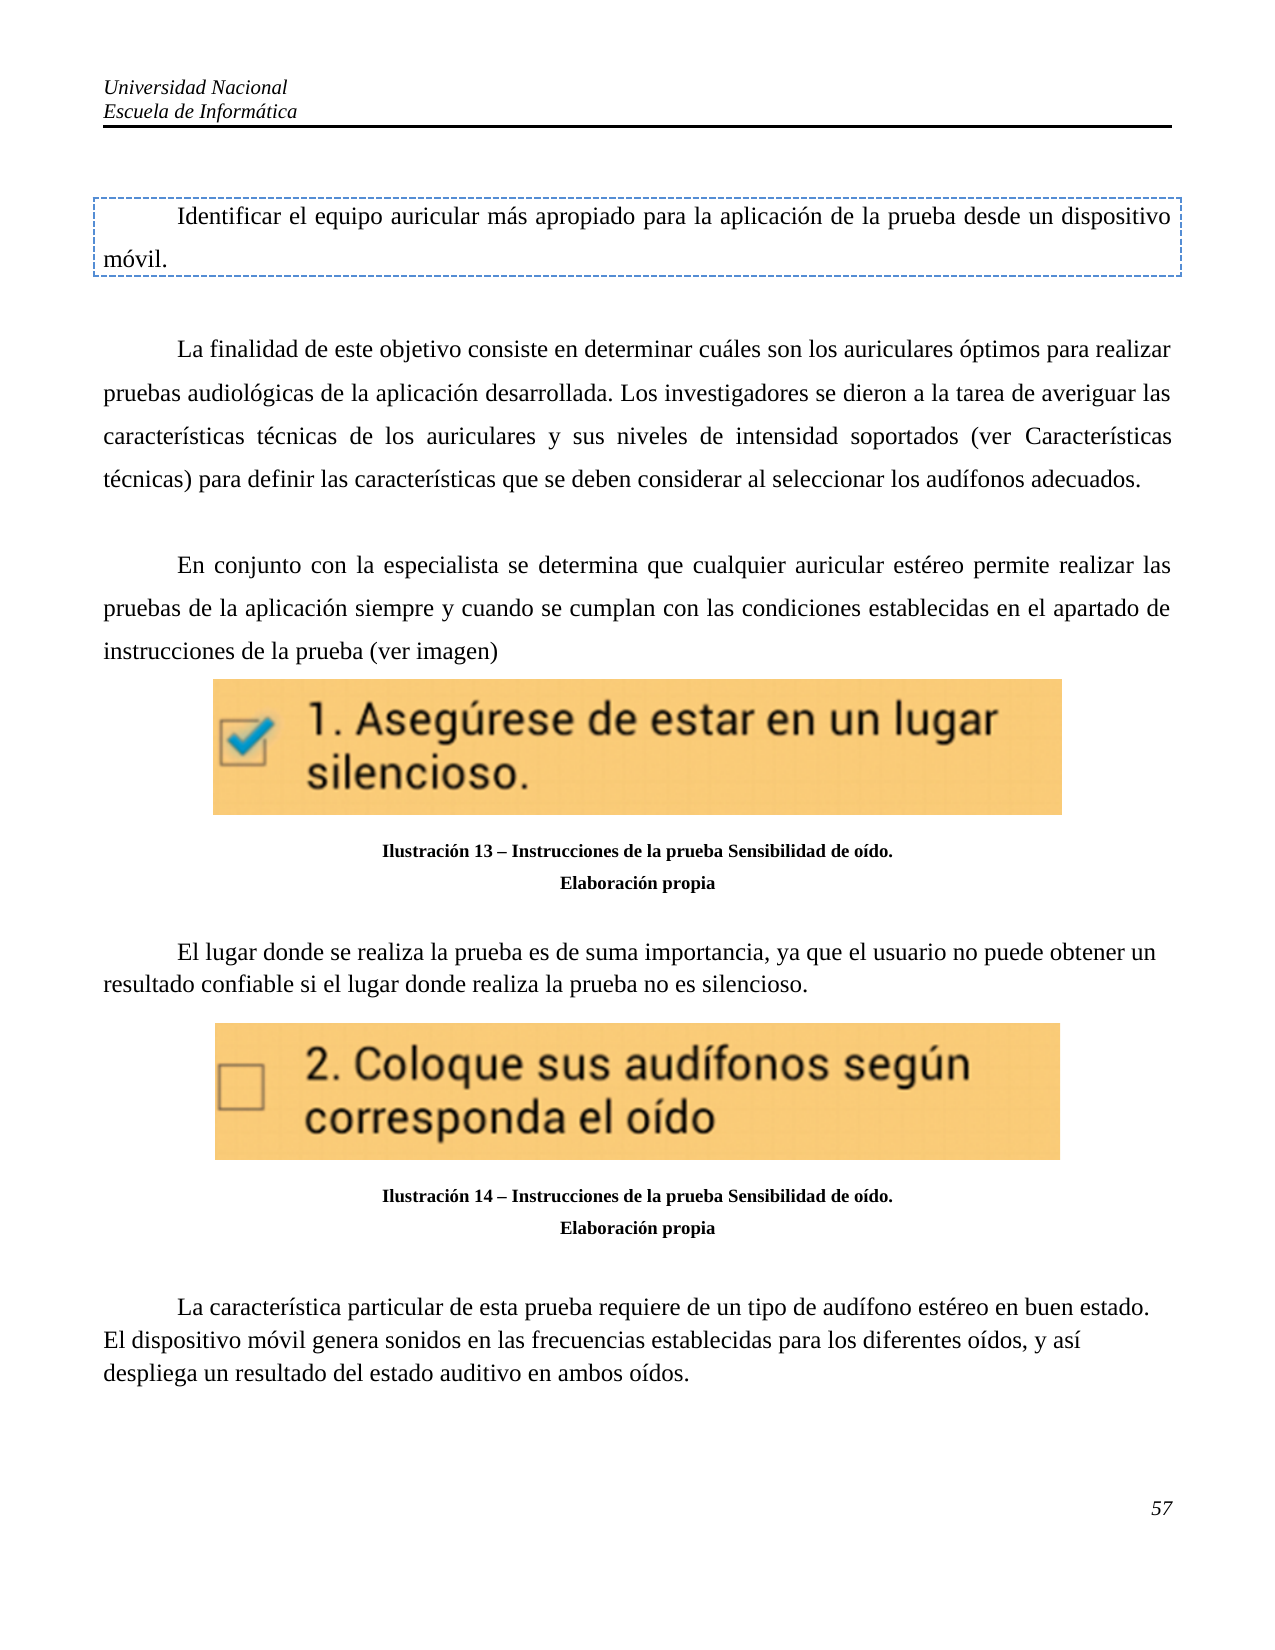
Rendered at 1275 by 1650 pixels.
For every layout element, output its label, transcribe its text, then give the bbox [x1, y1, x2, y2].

text Ilustración – Instrucciones de la prueba Sensibilidad de oído. [103, 1185, 1172, 1206]
picture [213, 679, 1062, 815]
text Elaboración propia [103, 1217, 1172, 1239]
text Ilustración – Instrucciones de la prueba Sensibilidad de oído. [103, 840, 1172, 861]
text La finalidad de este objetivo consiste en determinar cuáles son los auriculares óptimos para realizar pruebas audiológicas de la aplicación desarrollada. Los investigadores se dieron a la tarea de averiguar las características técnicas de los auriculares y sus niveles de intensidad soportados (ver Características técnicas) para definir las características que se deben considerar al seleccionar los audífonos adecuados. [103, 334, 1172, 493]
picture [215, 1023, 1060, 1160]
text Elaboración propia [103, 872, 1172, 893]
text El lugar donde se realiza la prueba es de suma importancia, ya que el usuario no puede obtener un resultado confiable si el lugar donde realiza la prueba no es silencioso. [103, 937, 1172, 998]
text Identificar el equipo auricular más apropiado para la aplicación de la prueba desde un dispositivo móvil. [93, 197, 1182, 277]
text La característica particular de esta prueba requiere de un tipo de audífono estéreo en buen estado. El dispositivo móvil genera sonidos en las frecuencias establecidas para los diferentes oídos, y así despliega un resultado del estado auditivo en ambos oídos. [103, 1292, 1172, 1387]
text En conjunto con la especialista se determina que cualquier auricular estéreo permite realizar las pruebas de la aplicación siempre y cuando se cumplan con las condiciones establecidas en el apartado de instrucciones de la prueba (ver imagen) [103, 550, 1172, 665]
